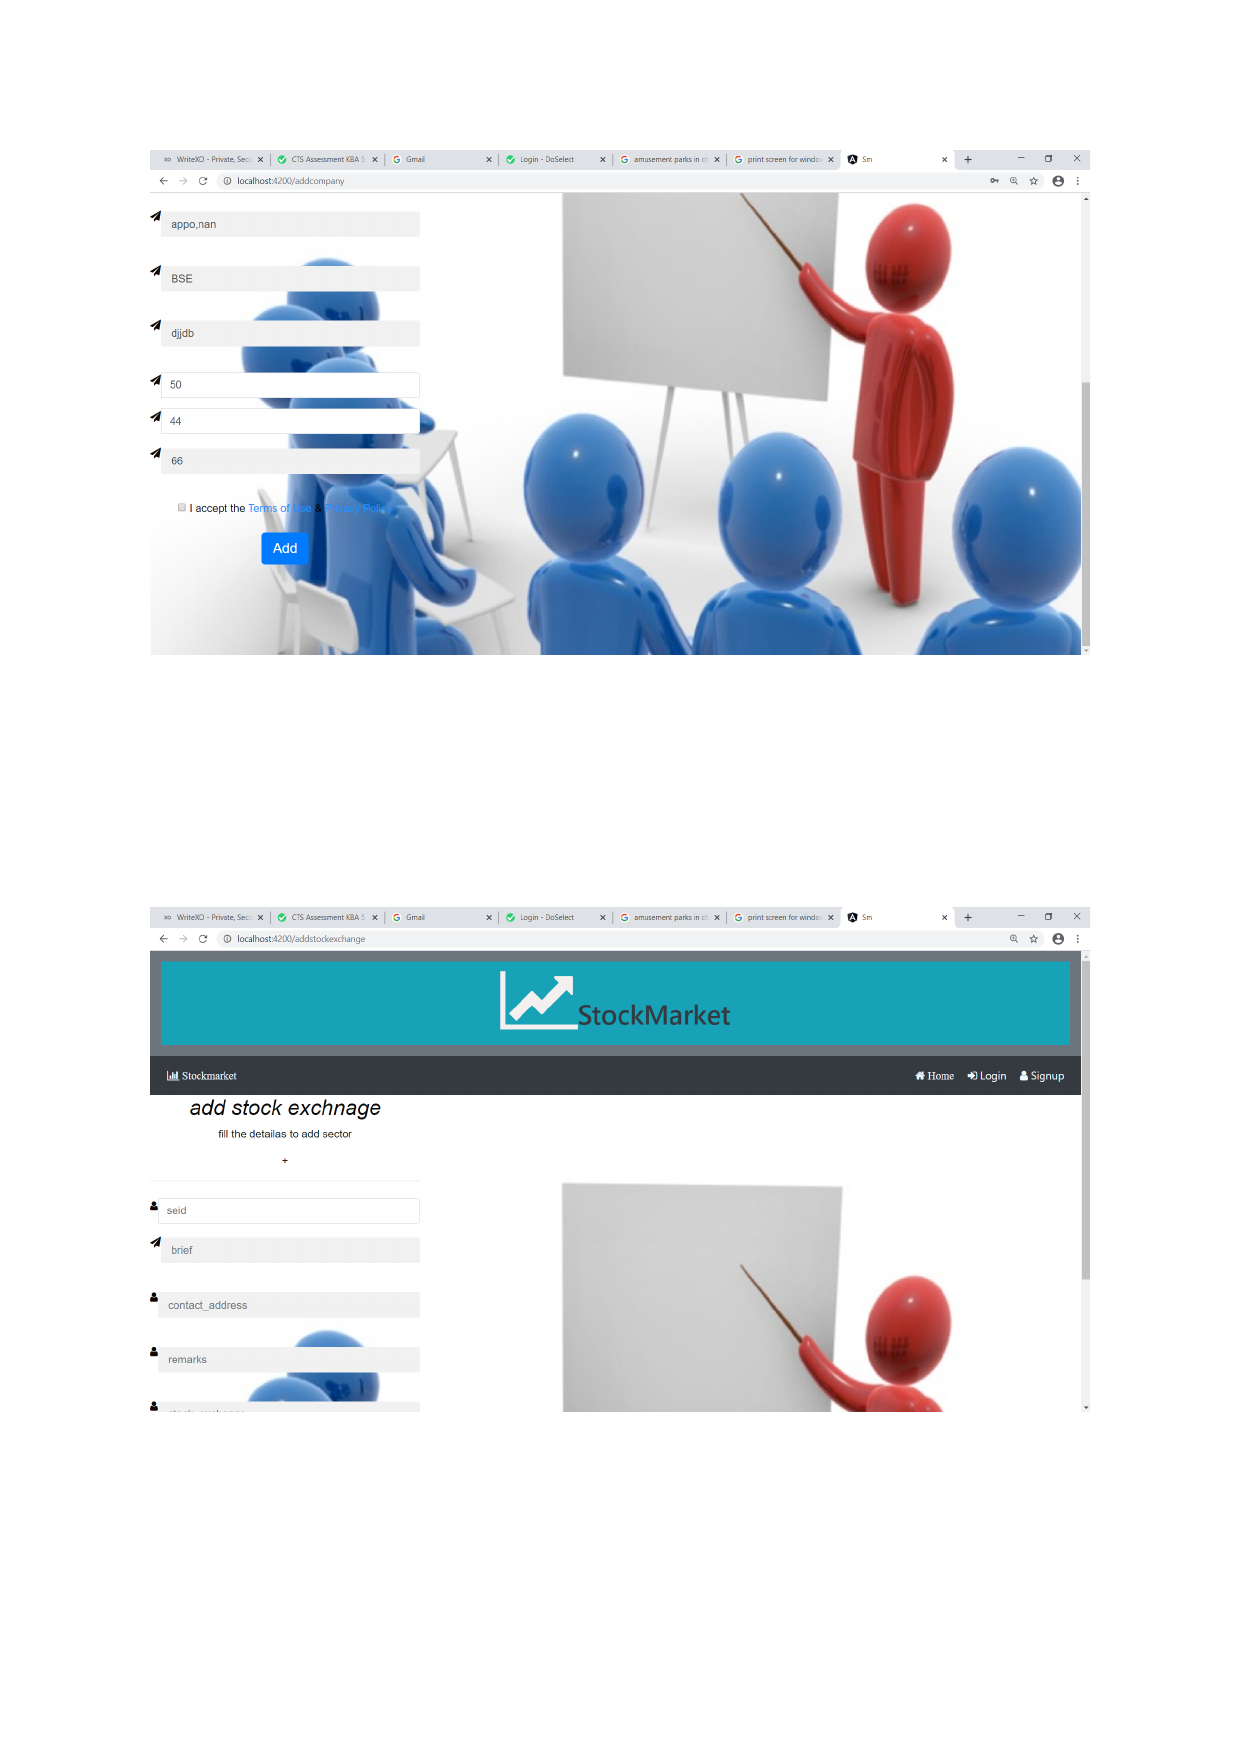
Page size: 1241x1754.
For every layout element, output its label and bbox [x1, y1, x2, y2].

picture [150, 150, 1091, 655]
picture [150, 907, 1091, 1412]
